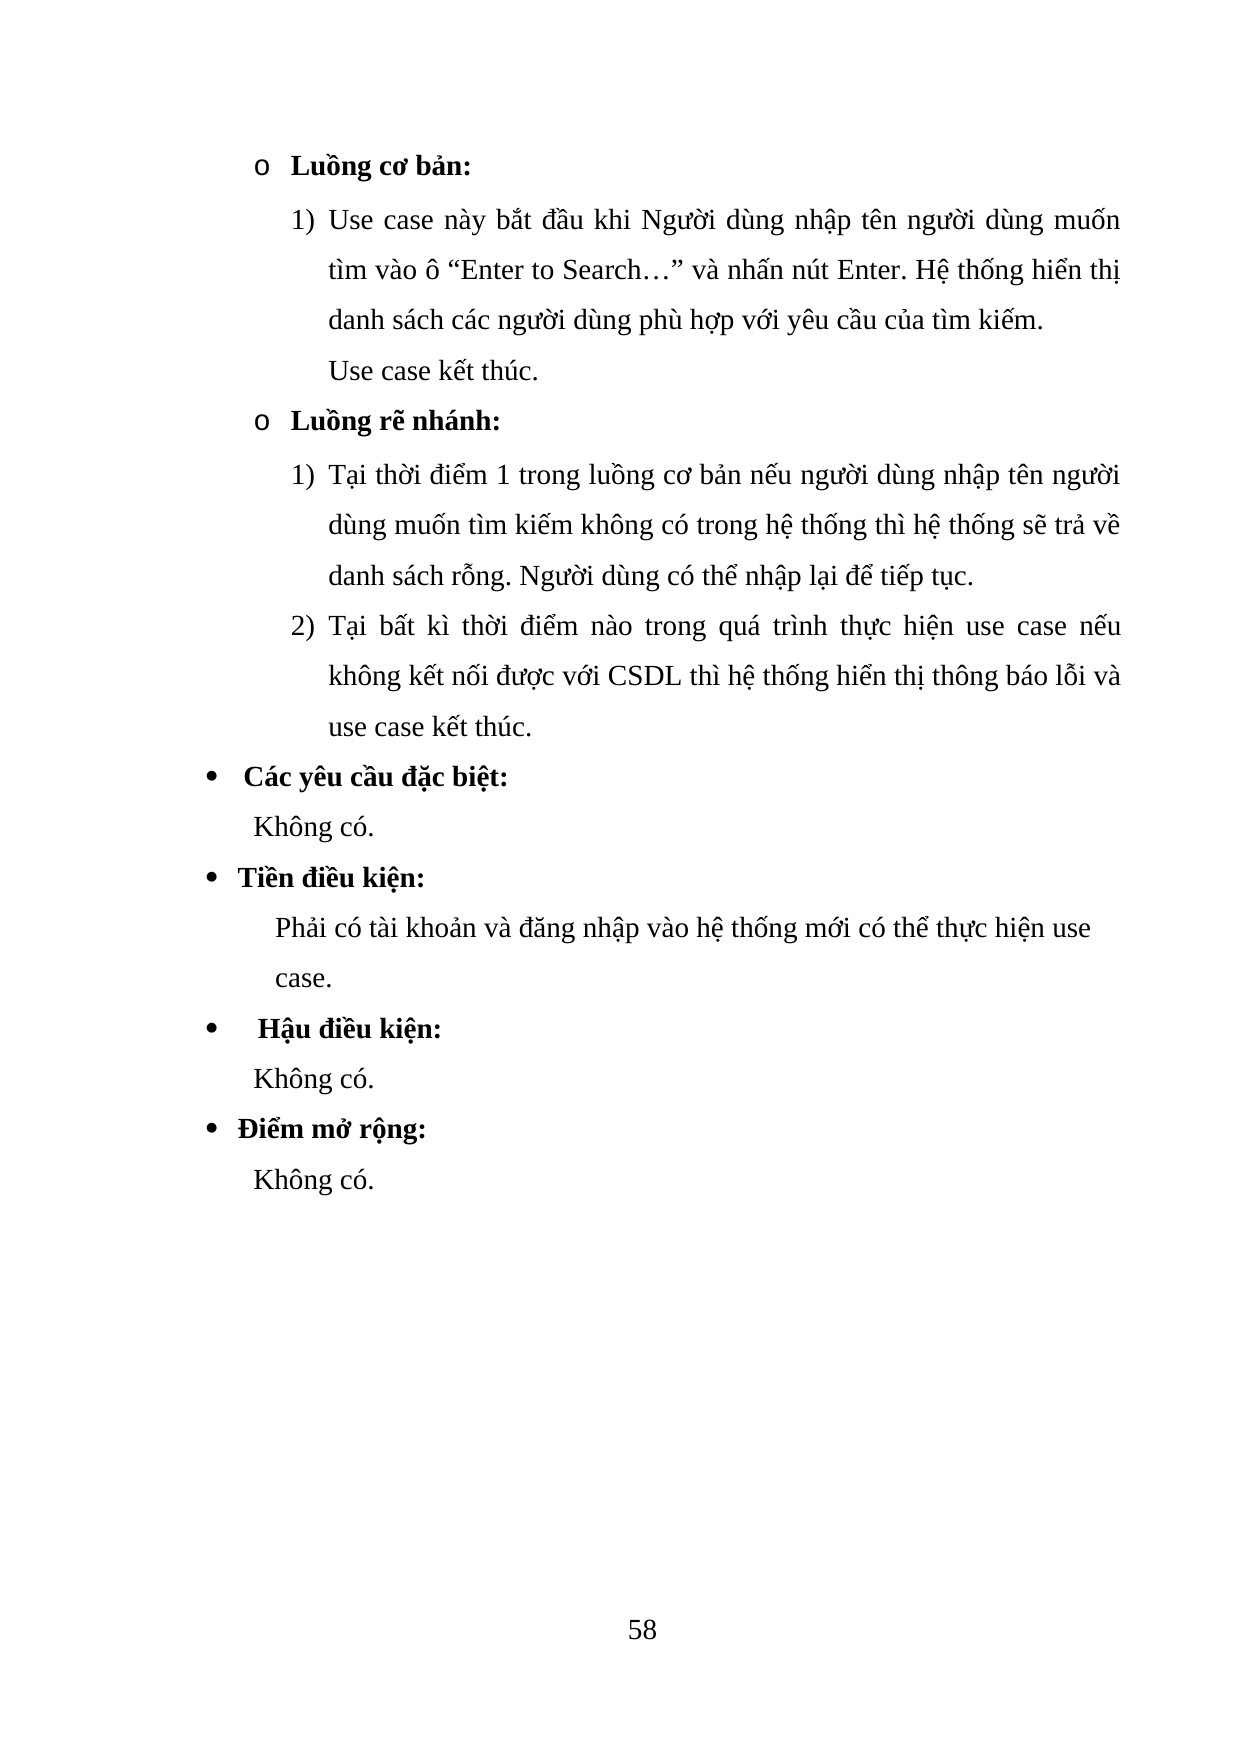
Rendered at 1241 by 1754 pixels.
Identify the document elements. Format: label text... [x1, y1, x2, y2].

list Không có. [253, 809, 1122, 843]
list Hậu điều kiện: [207, 1011, 1122, 1044]
list Không có. [253, 1061, 1122, 1095]
list Không có. [253, 1162, 1122, 1195]
list Use case này bắt đầu khi Người dùng nhập tên người dùng muốn tìm vào ô “Enter to Search…” và nhấn nút Enter. Hệ thống hiển thị danh sách các người dùng phù hợp với yêu cầu của tìm kiếm. [291, 202, 1122, 336]
list Phải có tài khoản và đăng nhập vào hệ thống mới có thể thực hiện use case. [275, 910, 1122, 994]
list Tiền điều kiện: [207, 860, 1122, 893]
list Use case kết thúc. [328, 353, 1122, 386]
list Luồng rẽ nhánh: [253, 403, 1122, 439]
list Điểm mở rộng: [207, 1111, 1122, 1145]
list Các yêu cầu đặc biệt: [207, 759, 1122, 793]
list Luồng cơ bản: [253, 148, 1122, 184]
list Tại bất kì thời điểm nào trong quá trình thực hiện use case nếu không kết nối được với CSDL thì hệ thống hiển thị thông báo lỗi và use case kết thúc. [291, 608, 1122, 742]
list Tại thời điểm 1 trong luồng cơ bản nếu người dùng nhập tên người dùng muốn tìm kiếm không có trong hệ thống thì hệ thống sẽ trả về danh sách rỗng. Người dùng có thể nhập lại để tiếp tục. [291, 457, 1122, 591]
